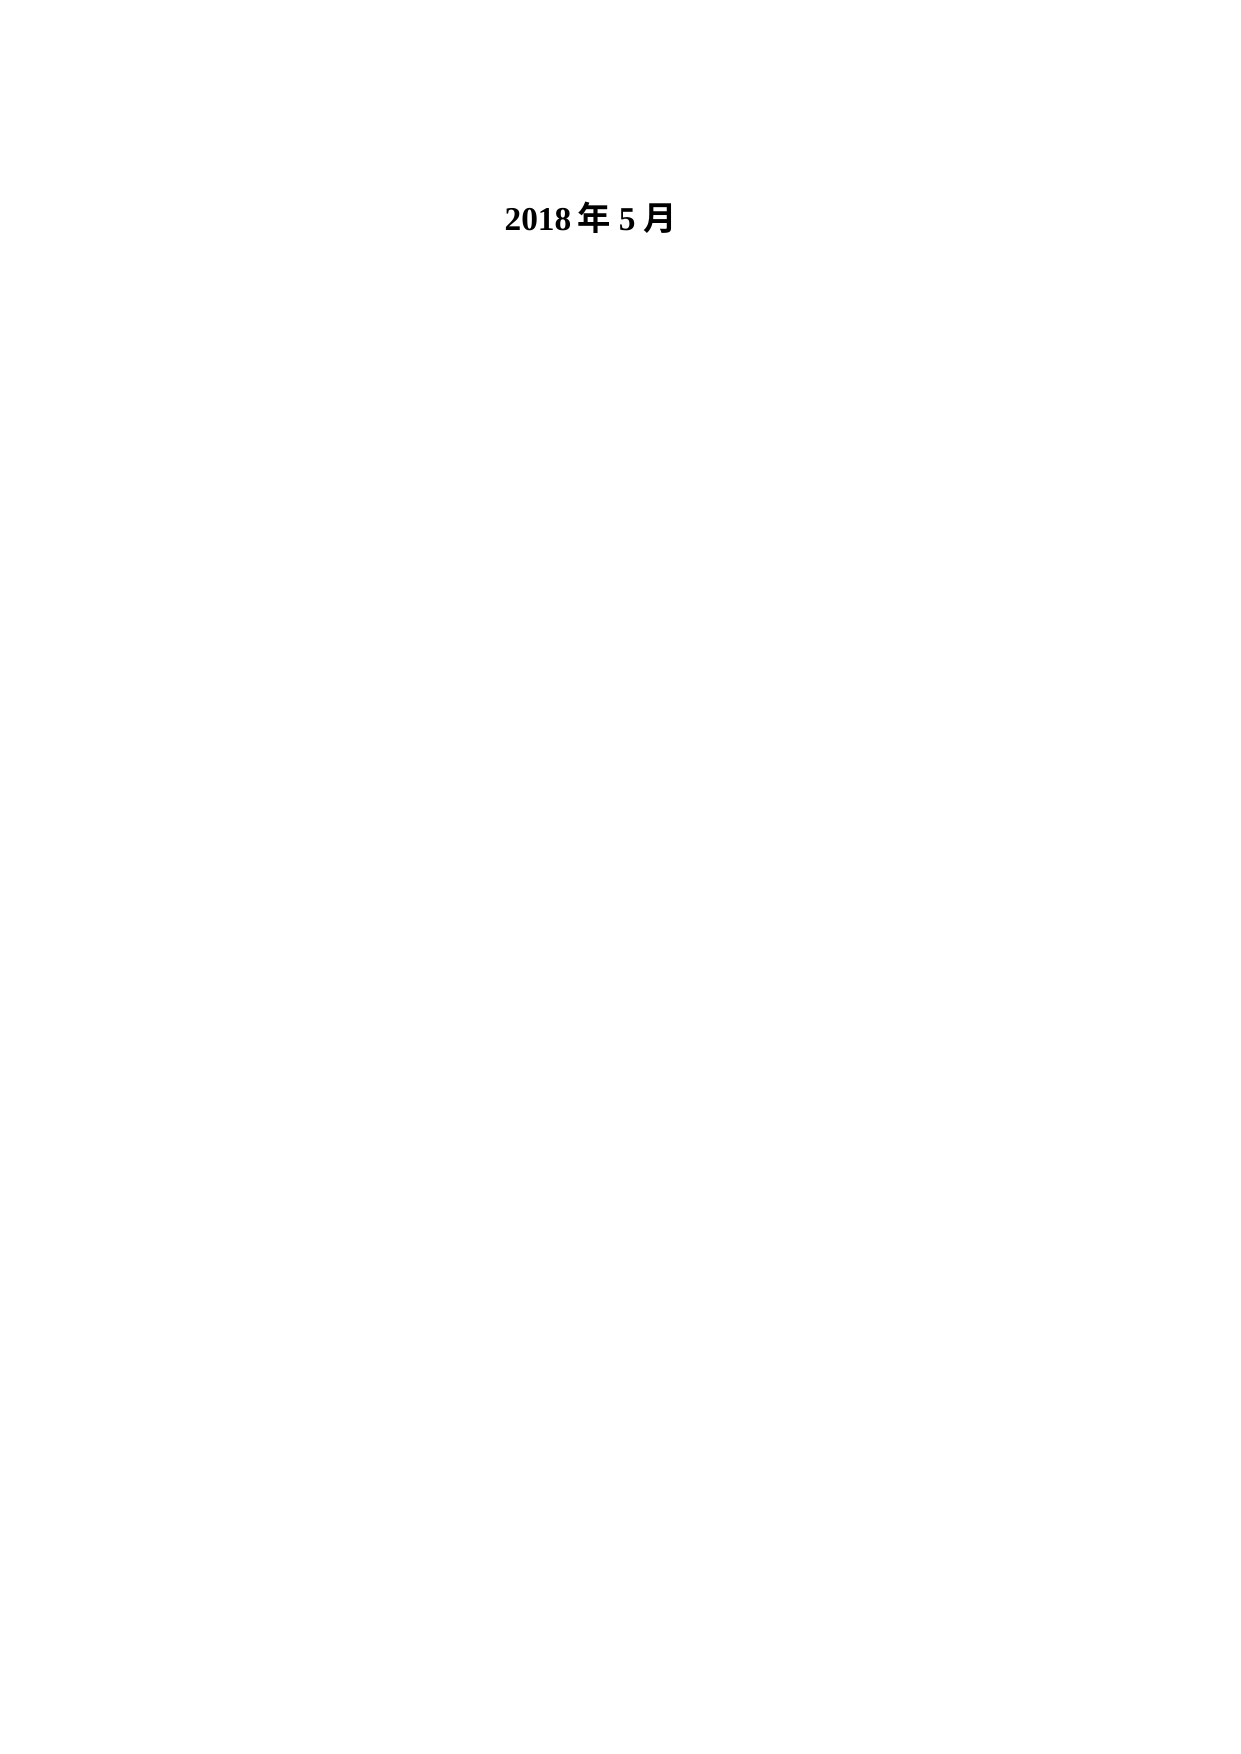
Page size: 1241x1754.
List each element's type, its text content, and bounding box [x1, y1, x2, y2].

text 2018年 5 月 [118, 192, 1063, 240]
